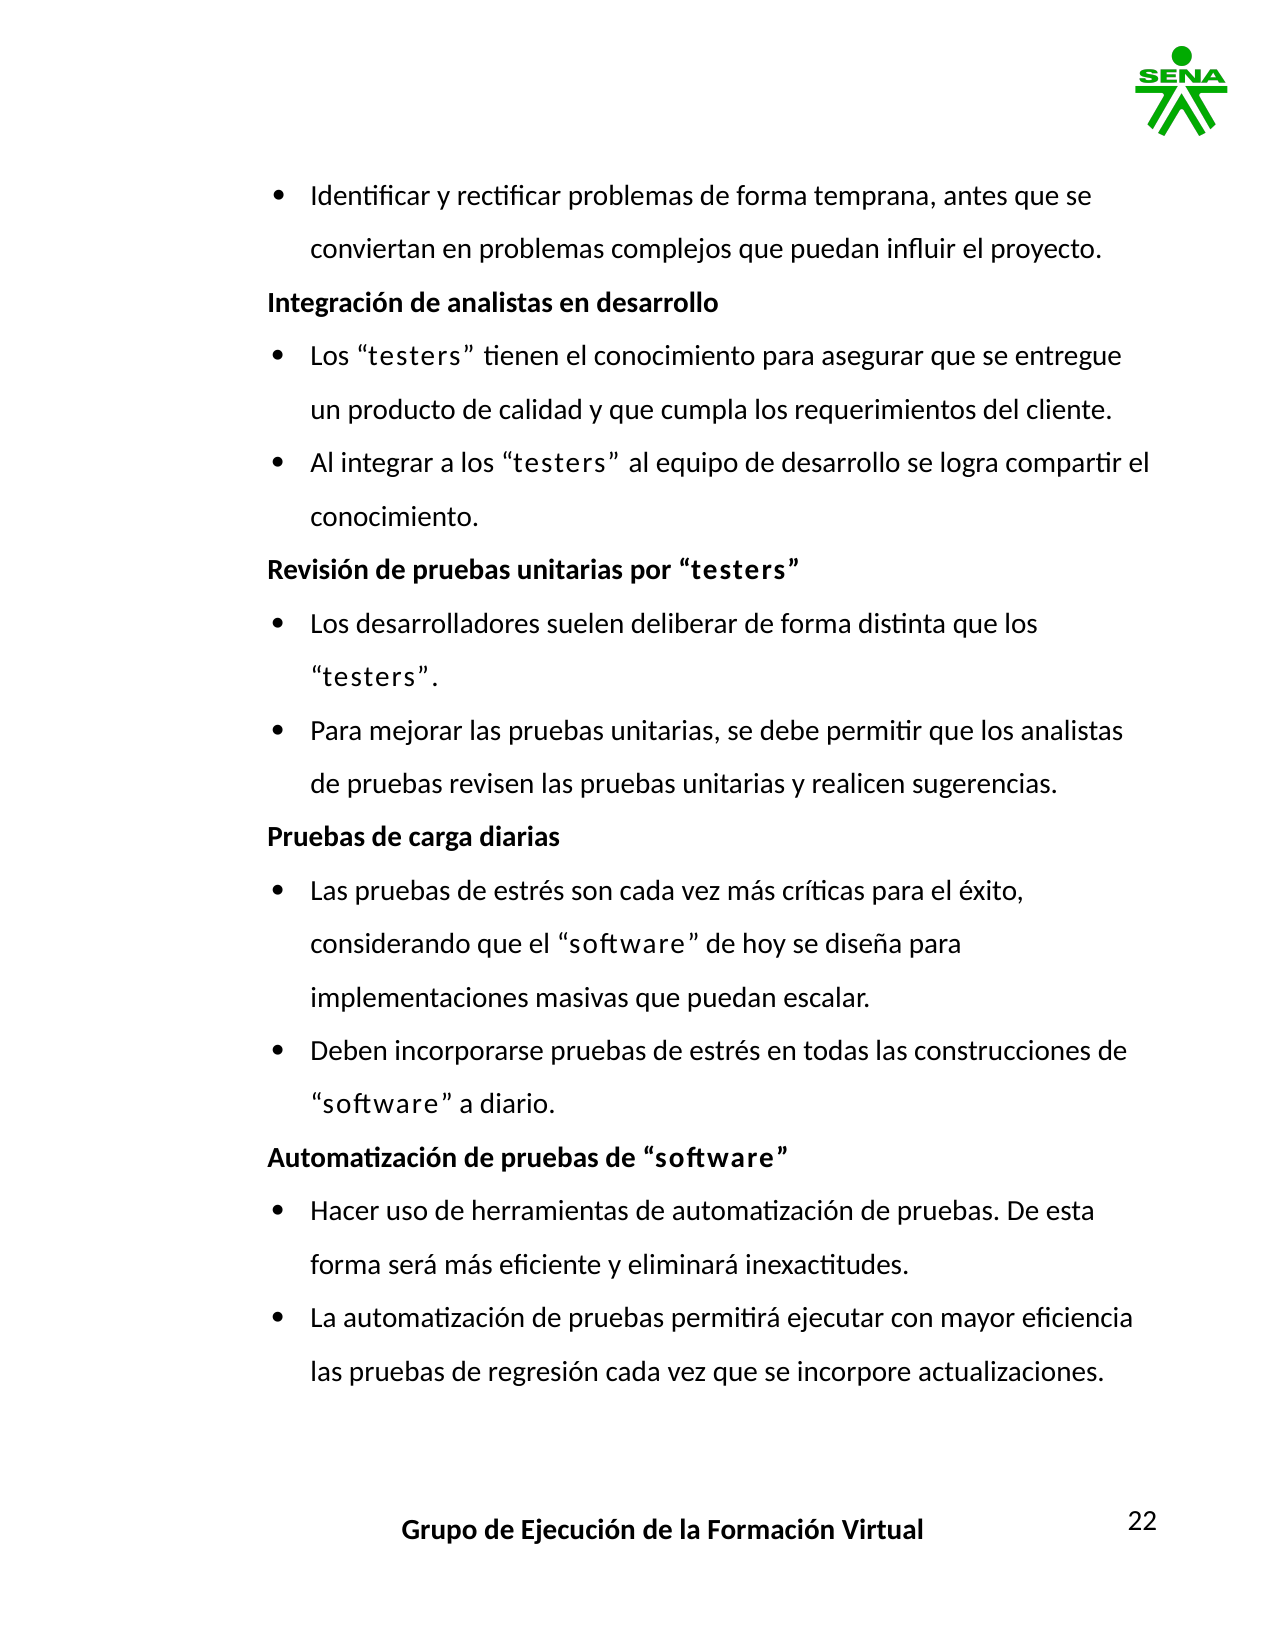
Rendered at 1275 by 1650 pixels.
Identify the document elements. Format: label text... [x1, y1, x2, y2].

picture [1135, 46, 1228, 136]
list Para mejorar las pruebas unitarias, se debe permitir que los analistas de pruebas revisen las pruebas unitarias y realicen sugerencias. [273, 712, 1157, 801]
list Las pruebas de estrés son cada vez más críticas para el éxito, considerando que el “software” de hoy se diseña para implementaciones masivas que puedan escalar. [273, 872, 1157, 1014]
list Identificar y rectificar problemas de forma temprana, antes que se conviertan en problemas complejos que puedan influir el proyecto. [274, 177, 1157, 266]
list Integración de analistas en desarrollo [267, 284, 1157, 320]
list Los desarrolladores suelen deliberar de forma distinta que los “testers”. [273, 605, 1157, 694]
list Revisión de pruebas unitarias por “testers” [267, 551, 1157, 587]
list Hacer uso de herramientas de automatización de pruebas. De esta forma será más eficiente y eliminará inexactitudes. [273, 1192, 1157, 1282]
list Deben incorporarse pruebas de estrés en todas las construcciones de “software” a diario. [273, 1032, 1157, 1121]
list La automatización de pruebas permitirá ejecutar con mayor eficiencia las pruebas de regresión cada vez que se incorpore actualizaciones. [273, 1299, 1157, 1388]
list Pruebas de carga diarias [267, 818, 1157, 854]
list Automatización de pruebas de “software” [267, 1139, 1157, 1175]
list Al integrar a los “testers” al equipo de desarrollo se logra compartir el conocimiento. [273, 444, 1157, 533]
list Los “testers” tienen el conocimiento para asegurar que se entregue un producto de calidad y que cumpla los requerimientos del cliente. [273, 337, 1157, 427]
